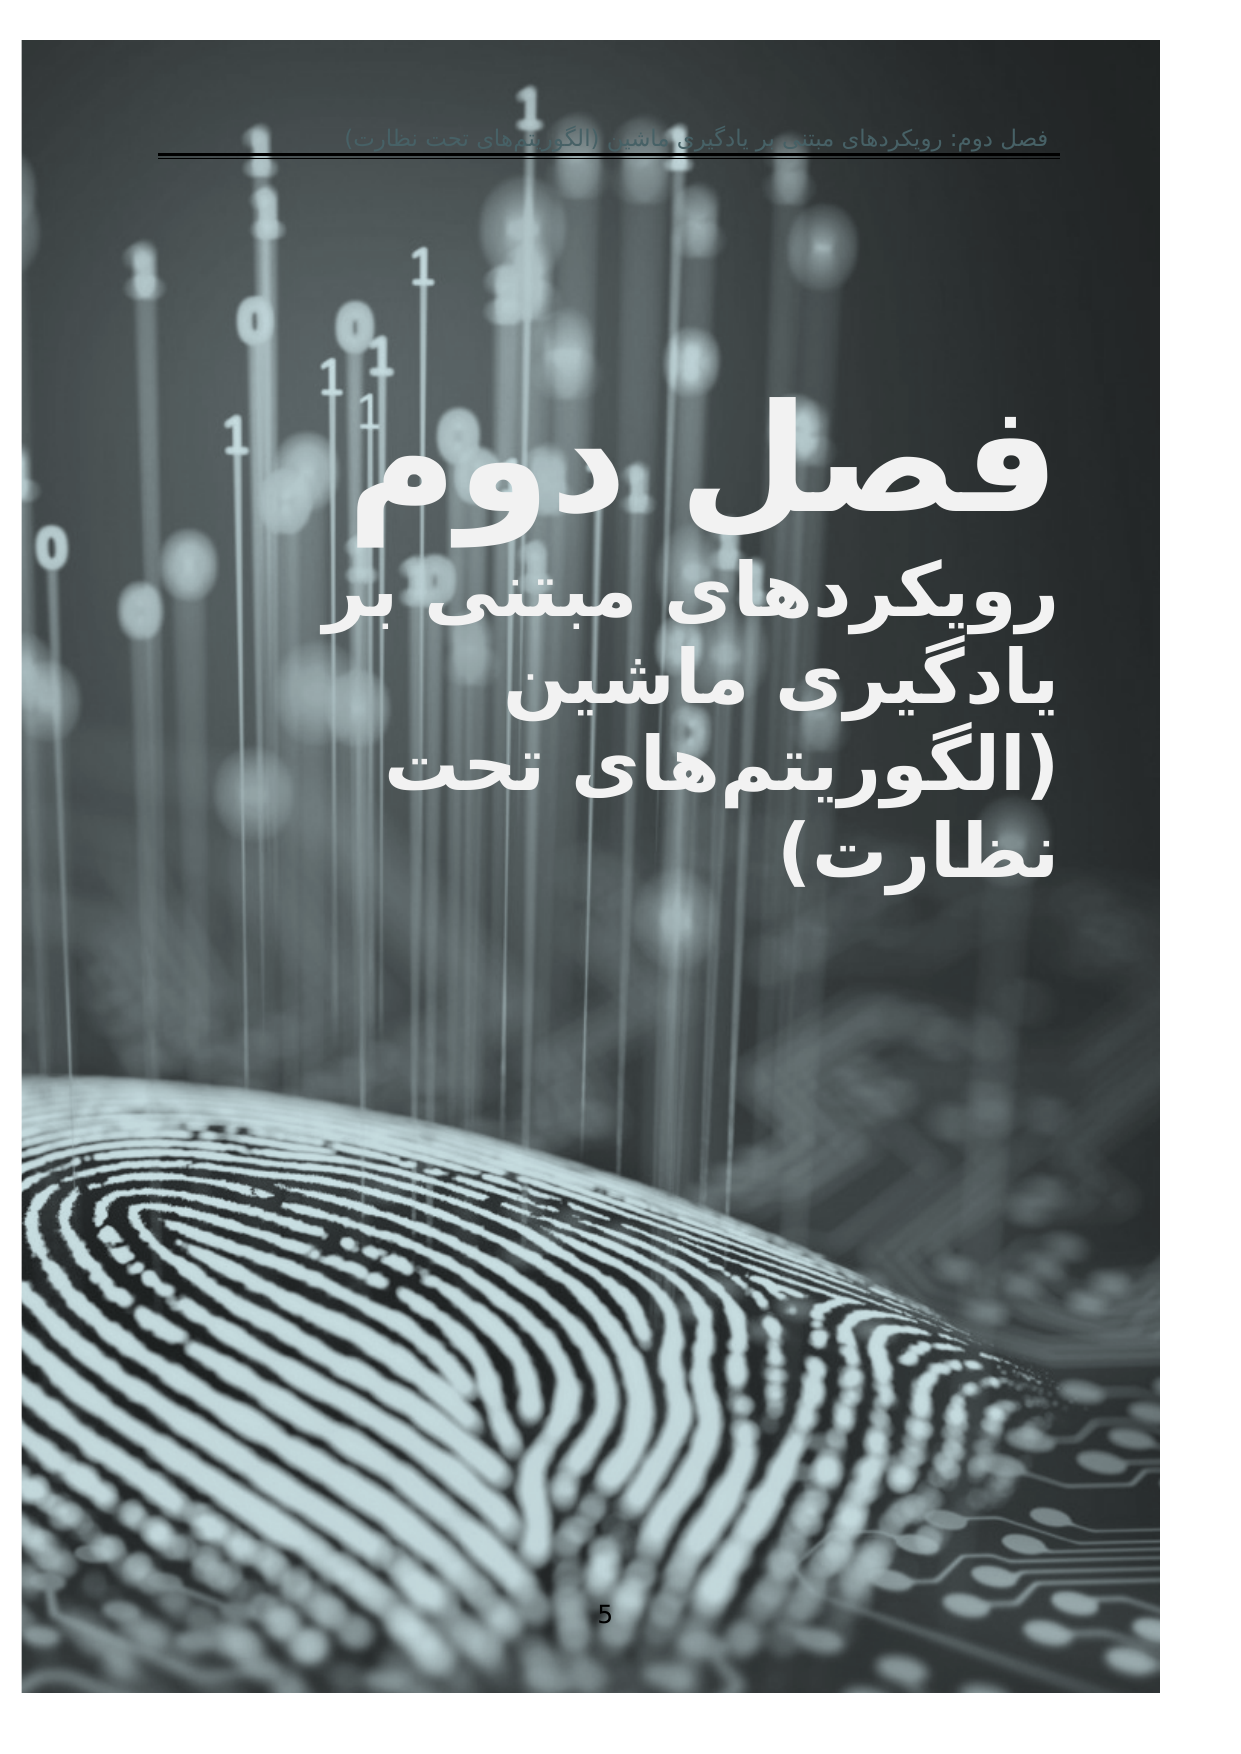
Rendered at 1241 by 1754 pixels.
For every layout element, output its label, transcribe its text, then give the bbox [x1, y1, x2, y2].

subtitle فصل دوم [150, 372, 1060, 546]
subtitle رویکردهای مبتنی بر یادگیری ماشین (الگوریتم‌های تحت نظارت) [150, 546, 1060, 896]
